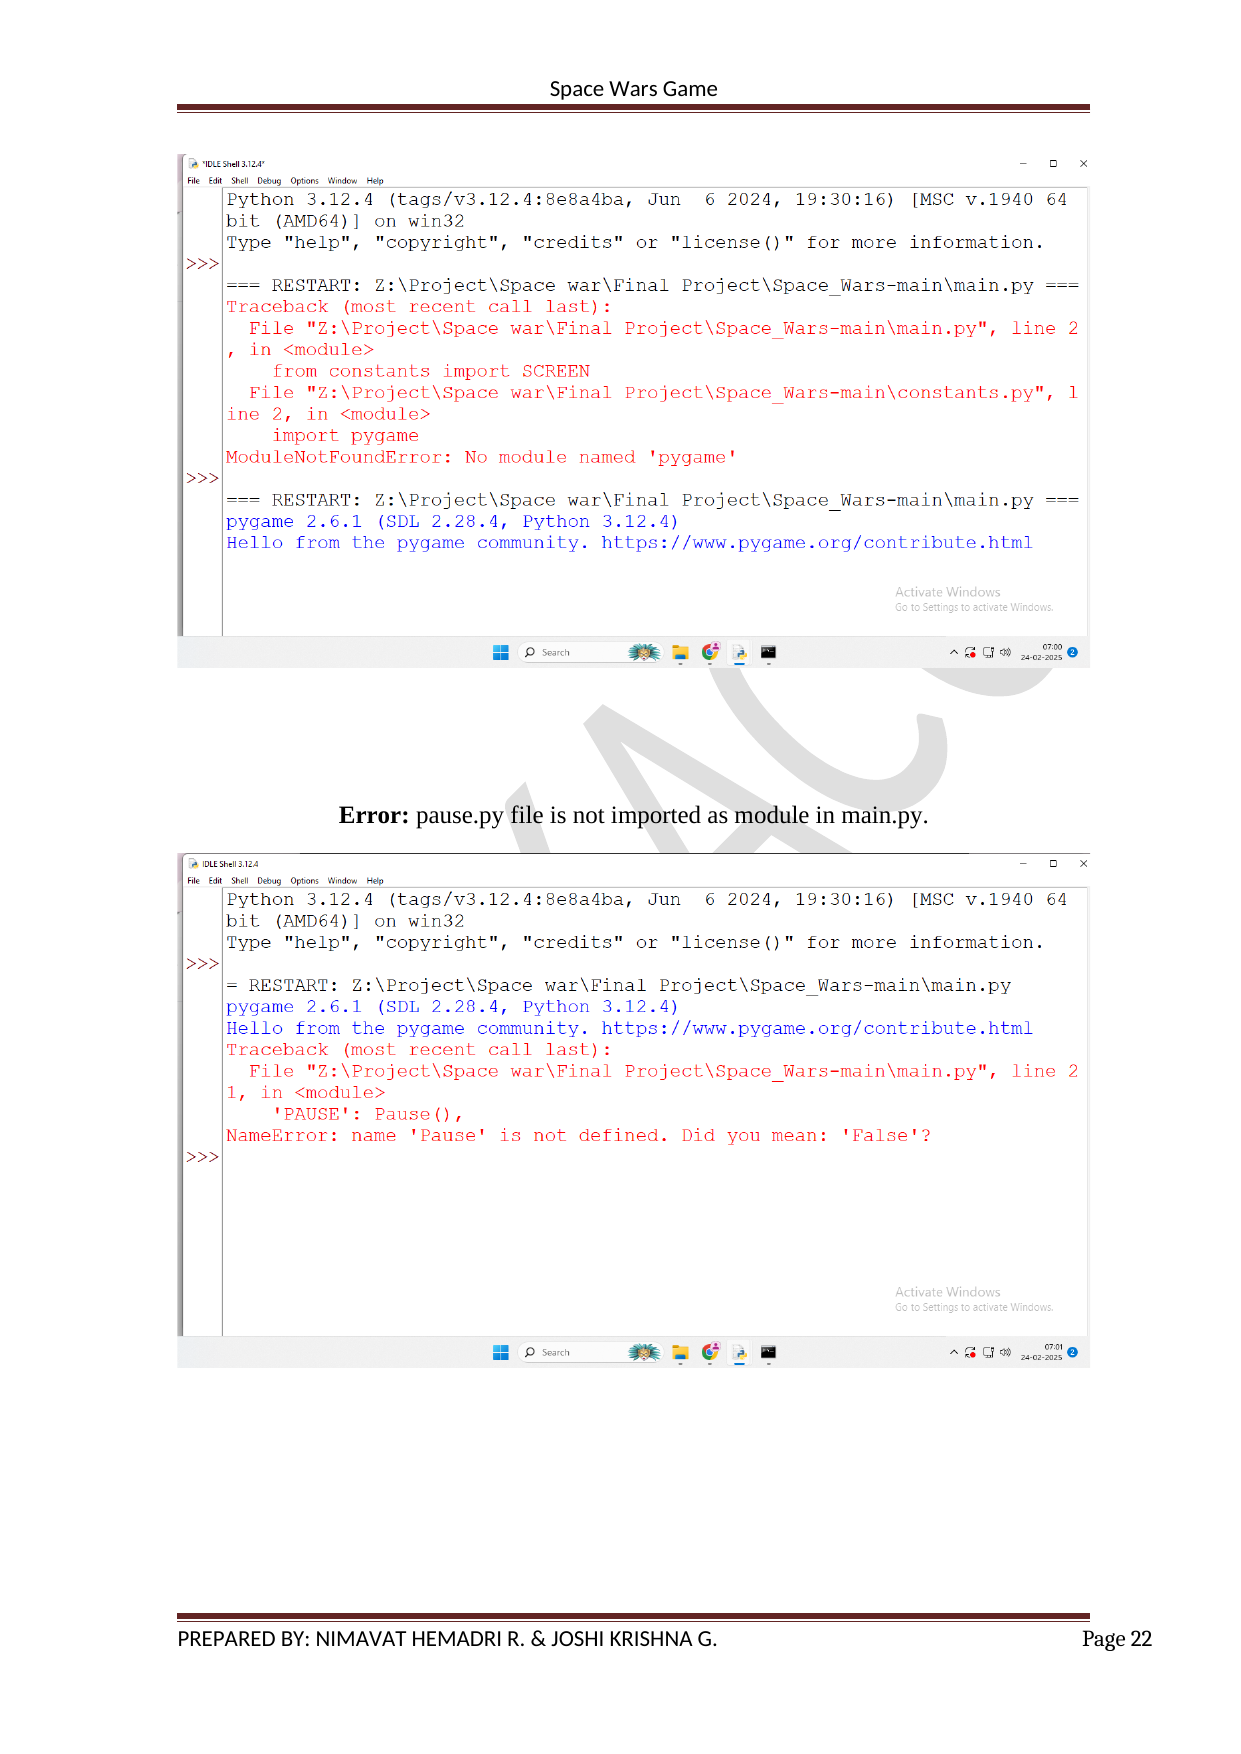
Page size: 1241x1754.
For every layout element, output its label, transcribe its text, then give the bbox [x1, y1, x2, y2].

picture [177, 853, 1091, 1368]
text Error: pause.py file is not imported as module in main.py. [177, 800, 1090, 829]
picture [177, 154, 1091, 668]
